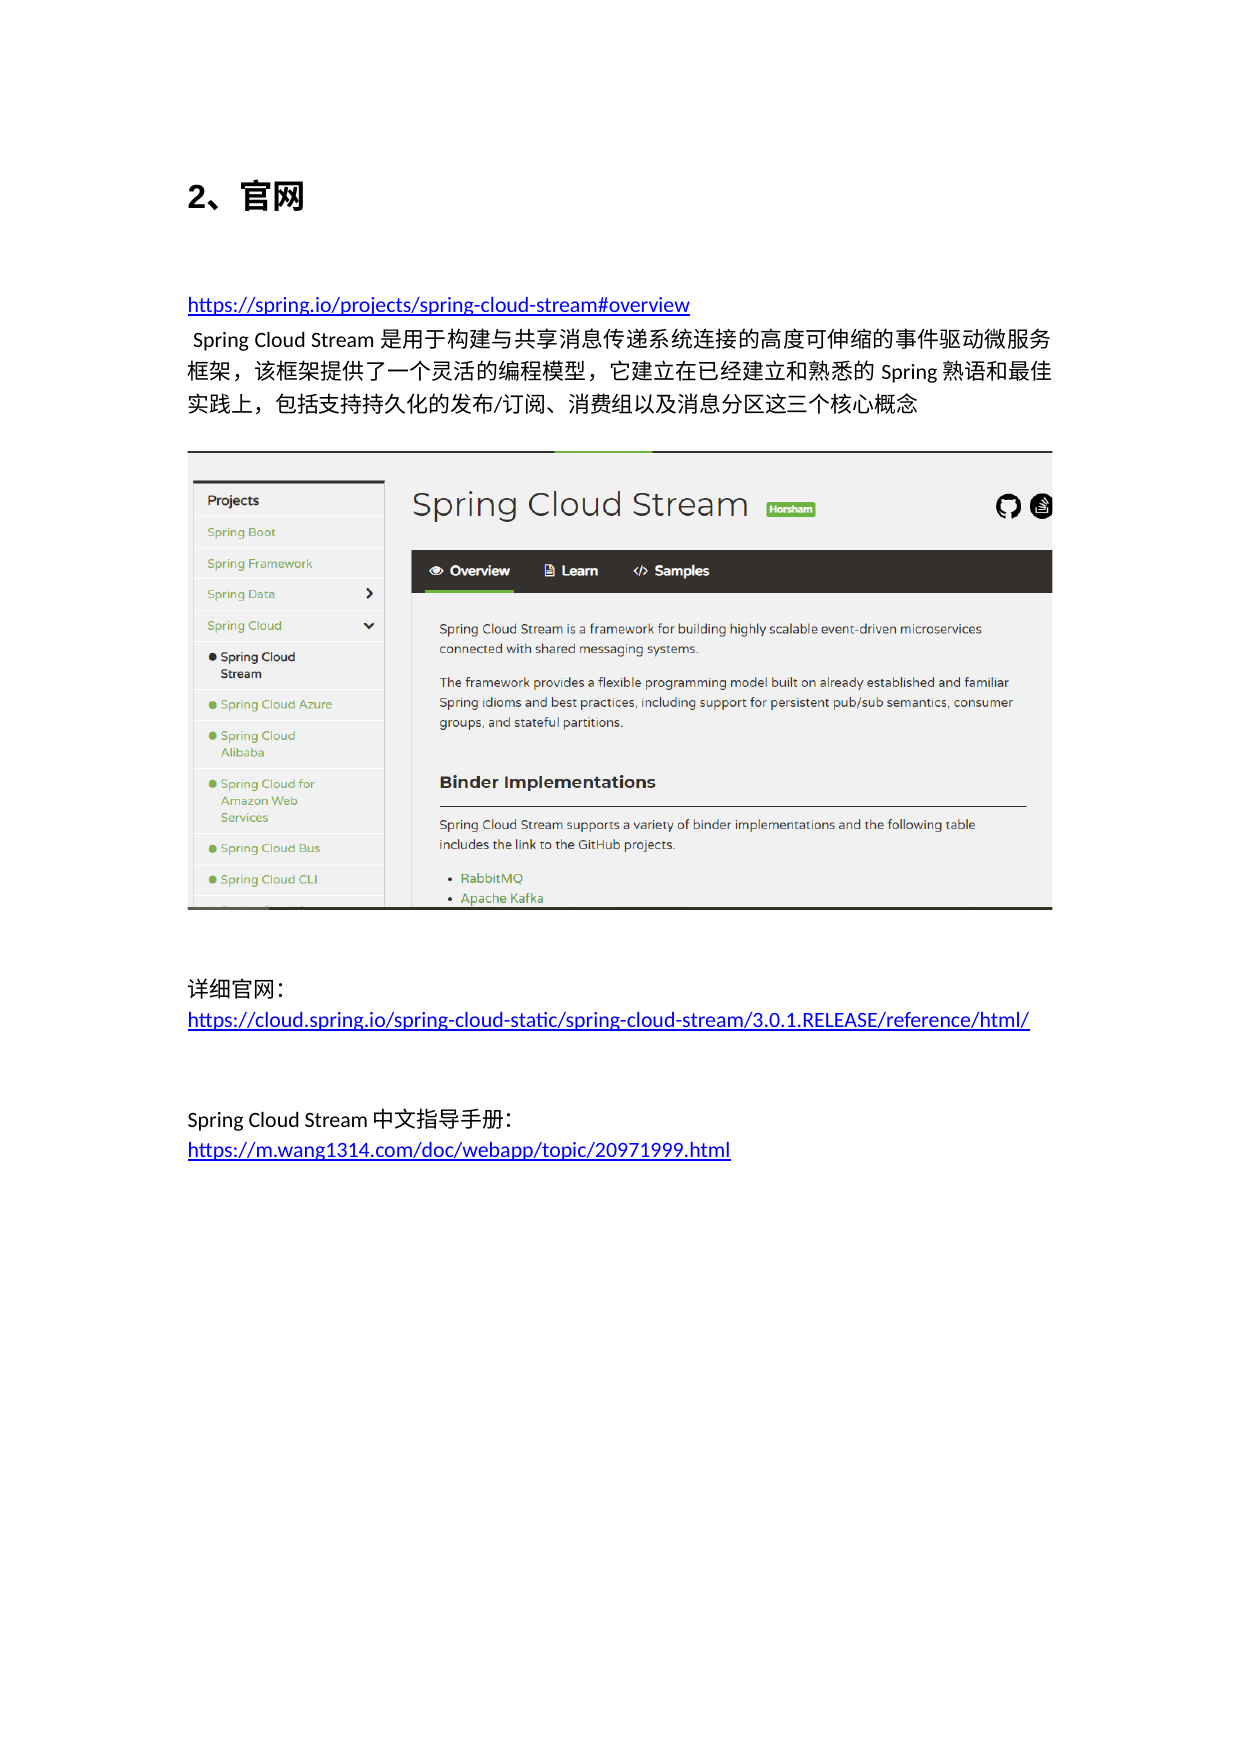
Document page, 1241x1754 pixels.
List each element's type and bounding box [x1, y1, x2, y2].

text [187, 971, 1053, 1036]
picture [187, 451, 1053, 910]
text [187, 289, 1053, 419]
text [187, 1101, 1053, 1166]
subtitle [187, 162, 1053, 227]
